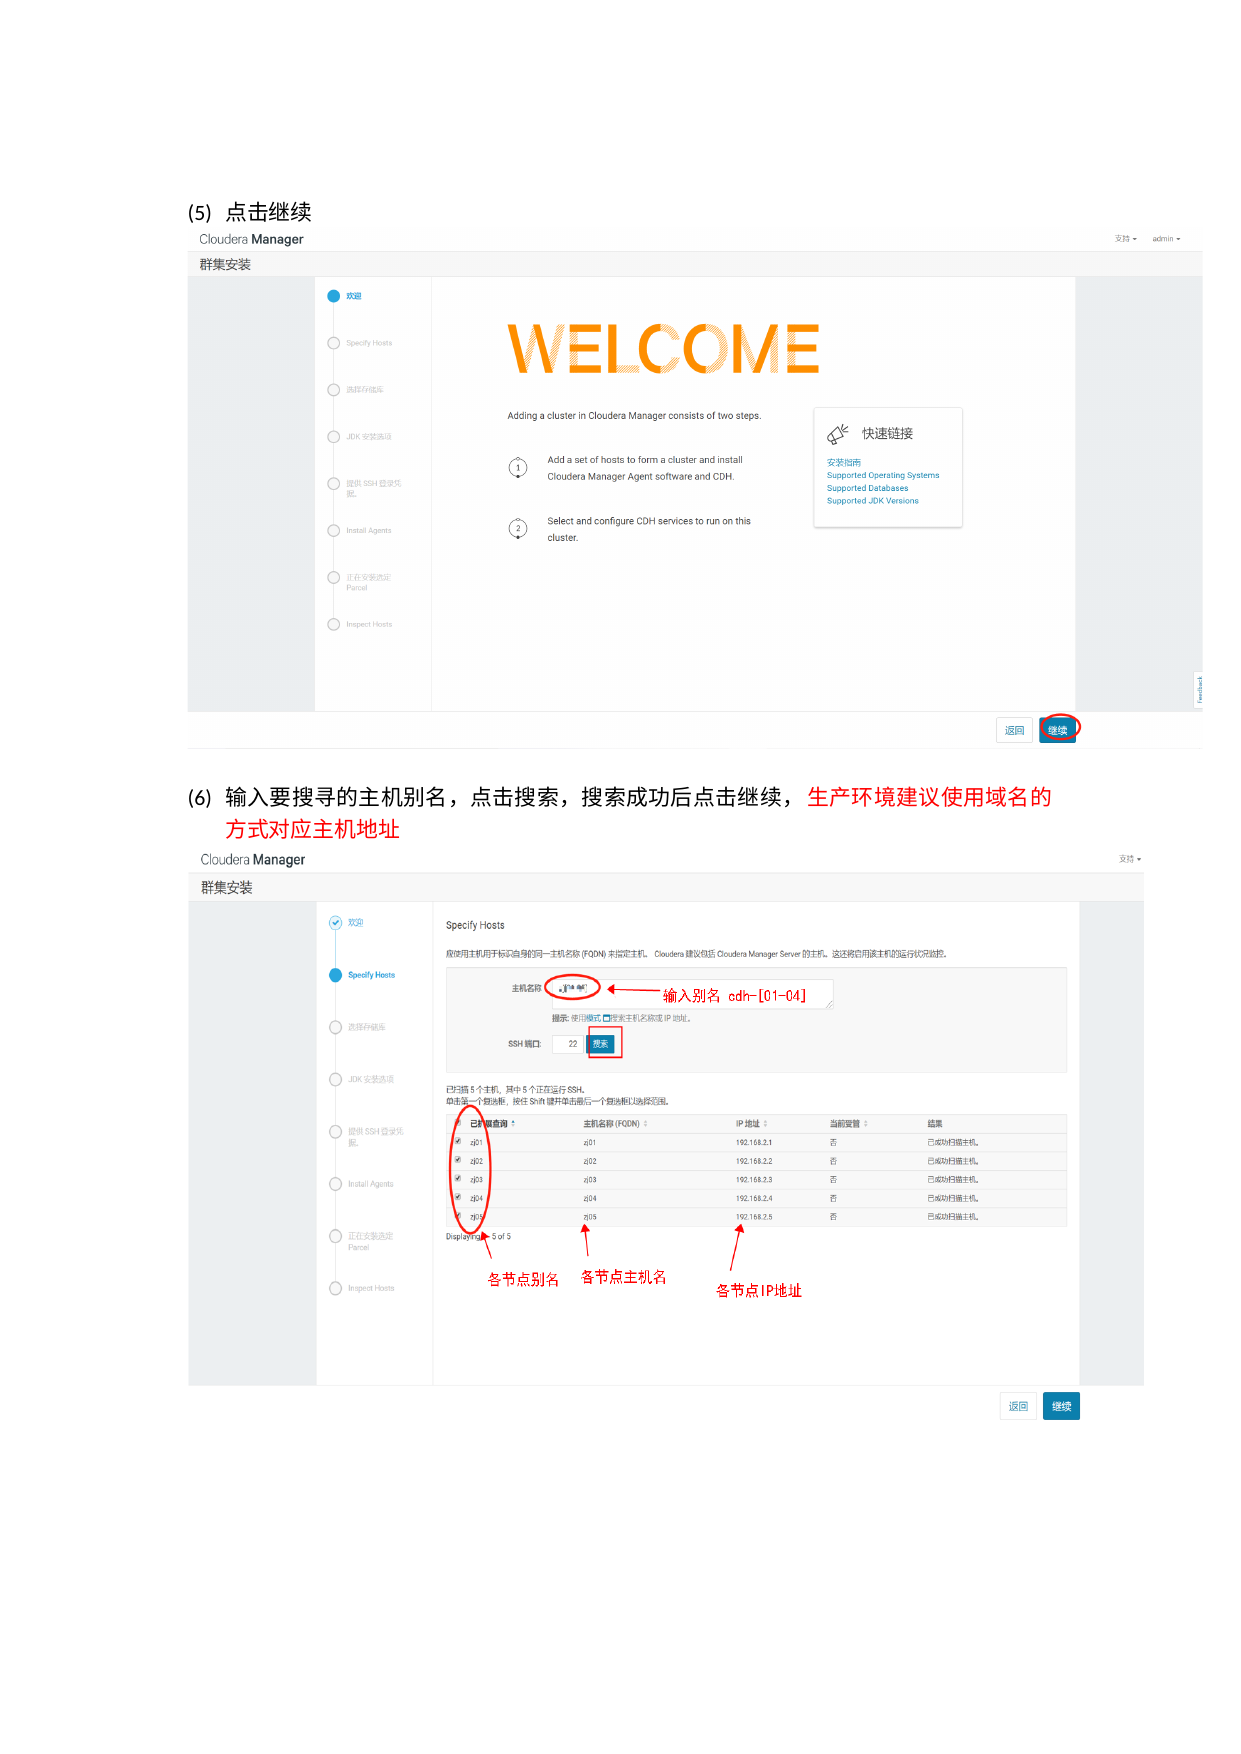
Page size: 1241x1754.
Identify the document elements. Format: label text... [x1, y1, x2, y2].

list 输入要搜寻的主机别名，点击搜索，搜索成功后点击继续，生产环境建议使用域名的方式对应主机地址 [187, 779, 1053, 844]
picture [187, 227, 1203, 749]
picture [1053, 1402, 1071, 1410]
list 点击继续 [187, 194, 1053, 227]
picture [187, 844, 1144, 1420]
